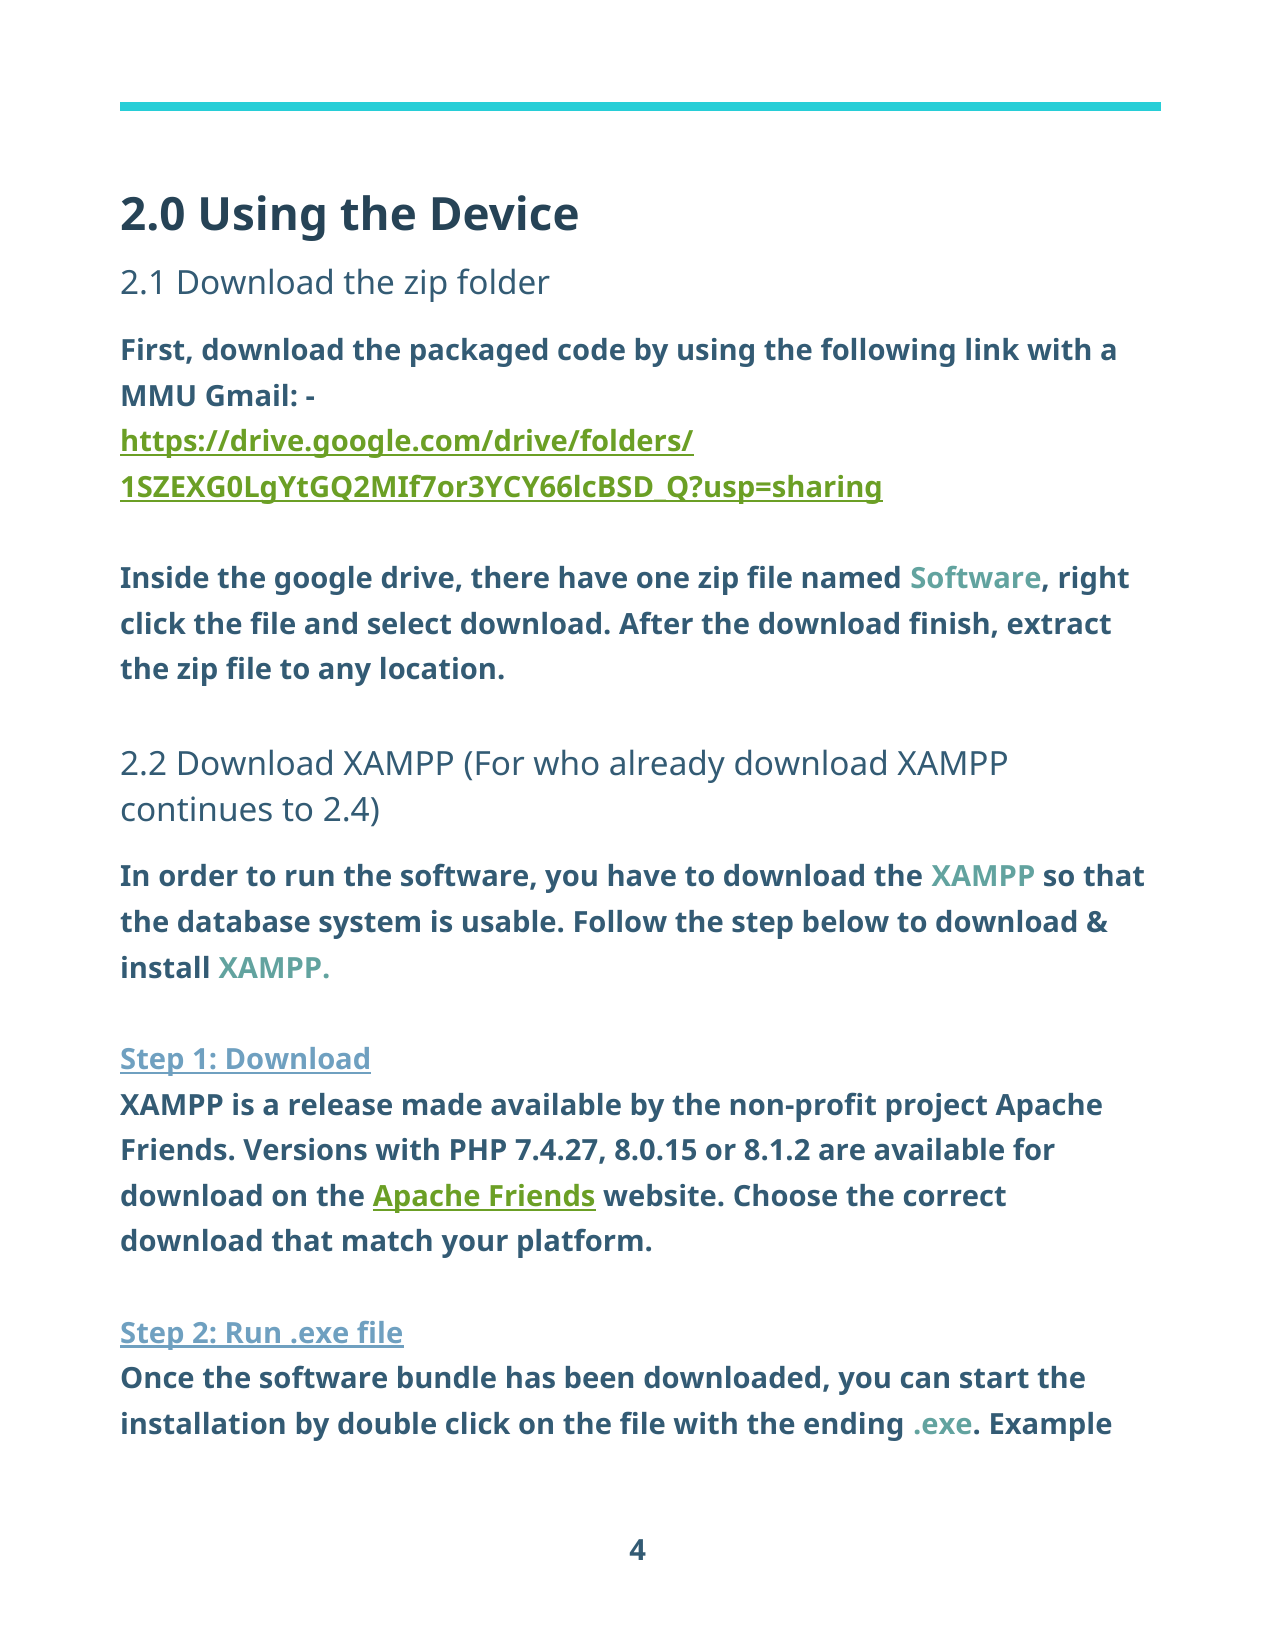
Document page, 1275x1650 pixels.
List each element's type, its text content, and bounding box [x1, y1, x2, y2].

subtitle 2.1 Download the zip folder [120, 259, 1155, 304]
text Step 2: Run .exe file [120, 1312, 1155, 1352]
text Inside the google drive, there have one zip file named Software, right click the file and select download. After the download finish, extract the zip file to any location. [120, 557, 1155, 688]
subtitle 2.2 Download XAMPP (For who already download XAMPP continues to 2.4) [120, 740, 1155, 831]
text In order to run the software, you have to download the XAMPP so that the database system is usable. Follow the step below to download & install XAMPP. [120, 856, 1155, 987]
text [120, 1358, 1155, 1443]
text https://drive.google.com/drive/folders/1SZEXG0LgYtGQ2MIf7or3YCY66lcBSD_Q?usp=sharing [120, 421, 1155, 506]
text XAMPP is a release made available by the non-profit project Apache Friends. Versions with PHP 7.4.27, 8.0.15 or 8.1.2 are available for download on the Apache Friends website. Choose the correct download that match your platform. [120, 1084, 1155, 1260]
text Step 1: Download [120, 1038, 1155, 1078]
subtitle 2.0 Using the Device [120, 181, 1155, 243]
text First, download the packaged code by using the following link with a MMU Gmail: - [120, 329, 1155, 414]
